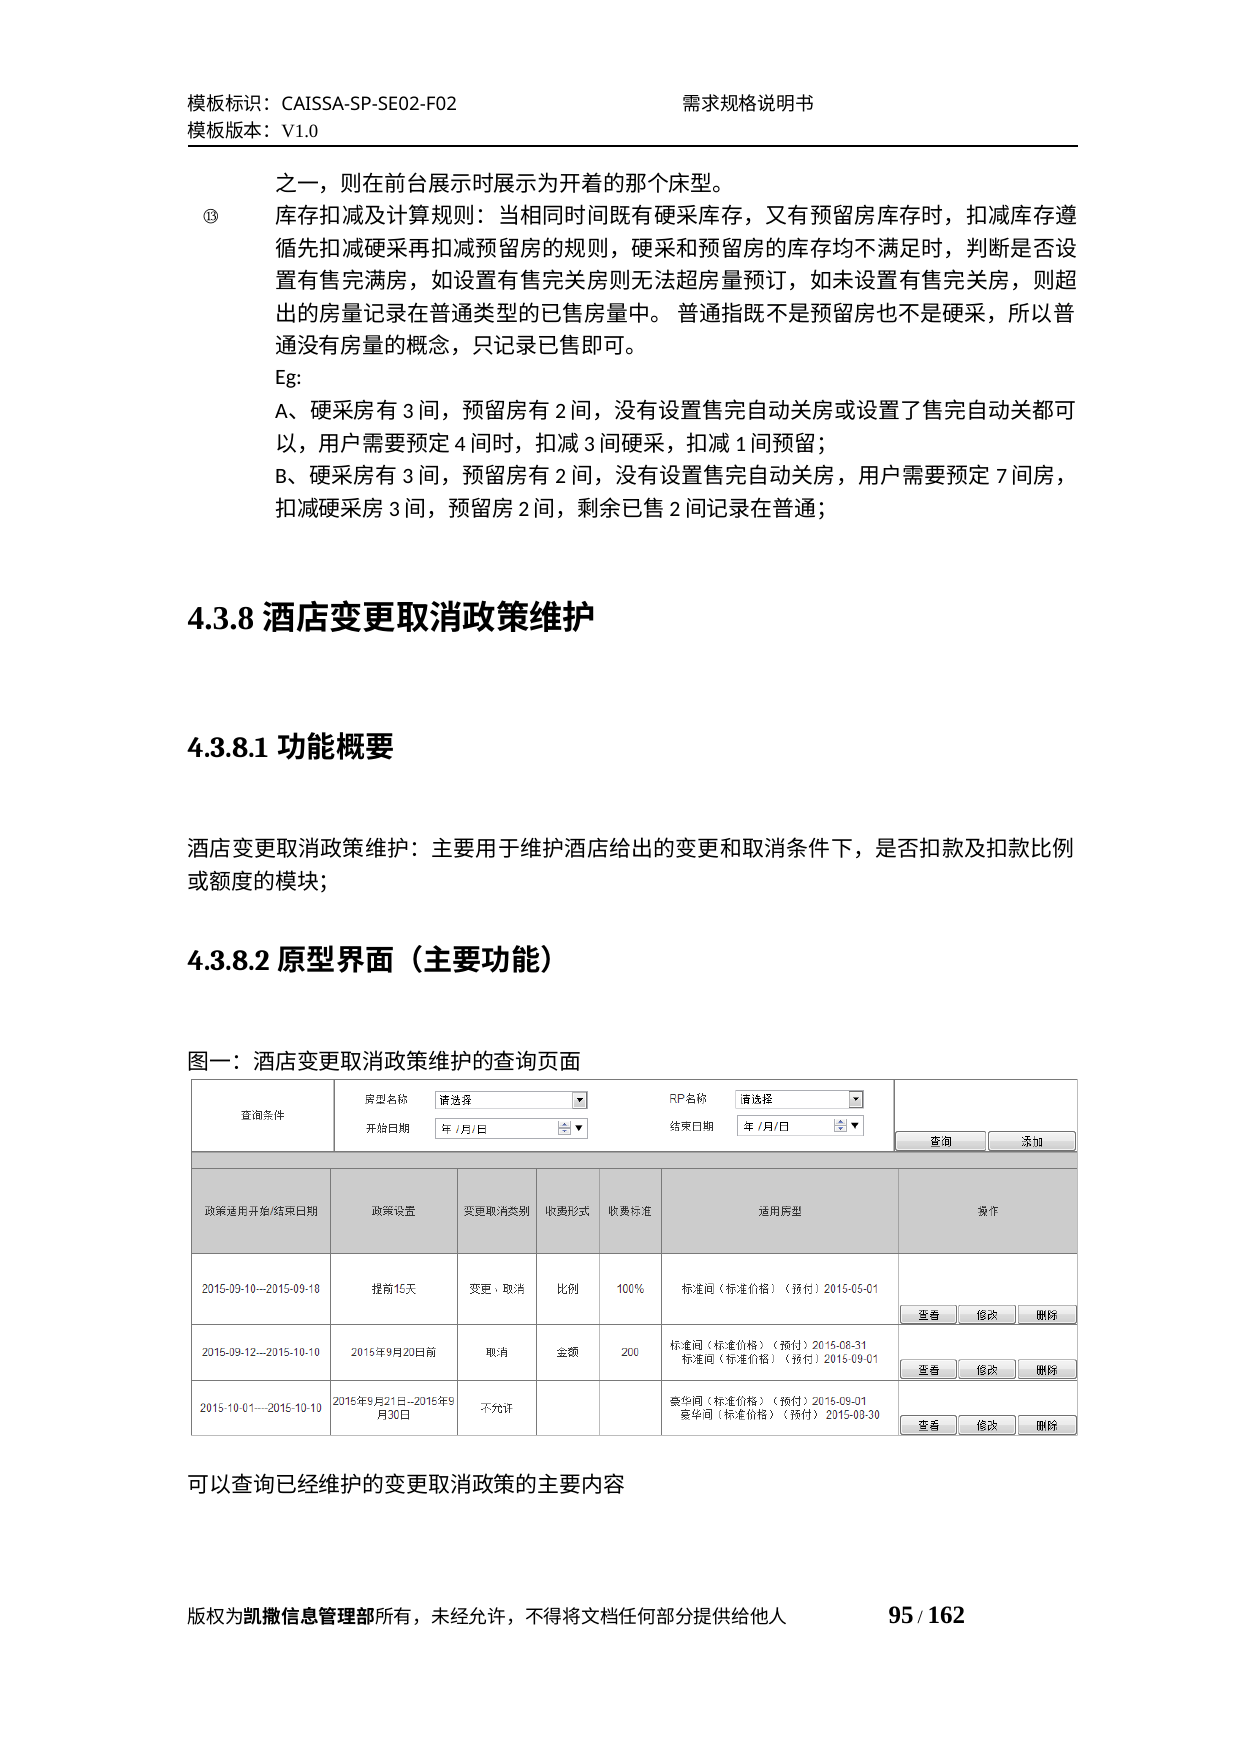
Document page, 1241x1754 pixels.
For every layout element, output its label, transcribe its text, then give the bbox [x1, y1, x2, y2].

picture [187, 1076, 1078, 1436]
list 库存扣减及计算规则：当相同时间既有硬采库存，又有预留房库存时，扣减库存遵循先扣减硬采再扣减预留房的规则，硬采和预留房的库存均不满足时，判断是否设置有售完满房，如设置有售完关房则无法超房量预订，如未设置有售完关房，则超出的房量记录在普通类型的已售房量中。 普通指既不是预留房也不是硬采，所以普通没有房量的概念，只记录已售即可。 [202, 198, 1078, 361]
text 可以查询已经维护的变更取消政策的主要内容 [187, 1466, 1078, 1499]
subtitle 原型界面（主要功能） [187, 925, 1078, 990]
subtitle 功能概要 [187, 712, 1078, 777]
list A、硬采房有3间，预留房有2间，没有设置售完自动关房或设置了售完自动关都可以，用户需要预定4间时，扣减3间硬采，扣减1间预留； [275, 393, 1078, 458]
list Eg: [275, 361, 1078, 393]
list B、硬采房有3间，预留房有2间，没有设置售完自动关房，用户需要预定7间房，扣减硬采房3间，预留房2间，剩余已售2间记录在普通； [275, 458, 1078, 523]
subtitle 酒店变更取消政策维护 [187, 583, 1078, 648]
text 图一：酒店变更取消政策维护的查询页面 [187, 1044, 1078, 1076]
text 酒店变更取消政策维护：主要用于维护酒店给出的变更和取消条件下，是否扣款及扣款比例或额度的模块； [187, 831, 1078, 896]
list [202, 166, 1078, 198]
